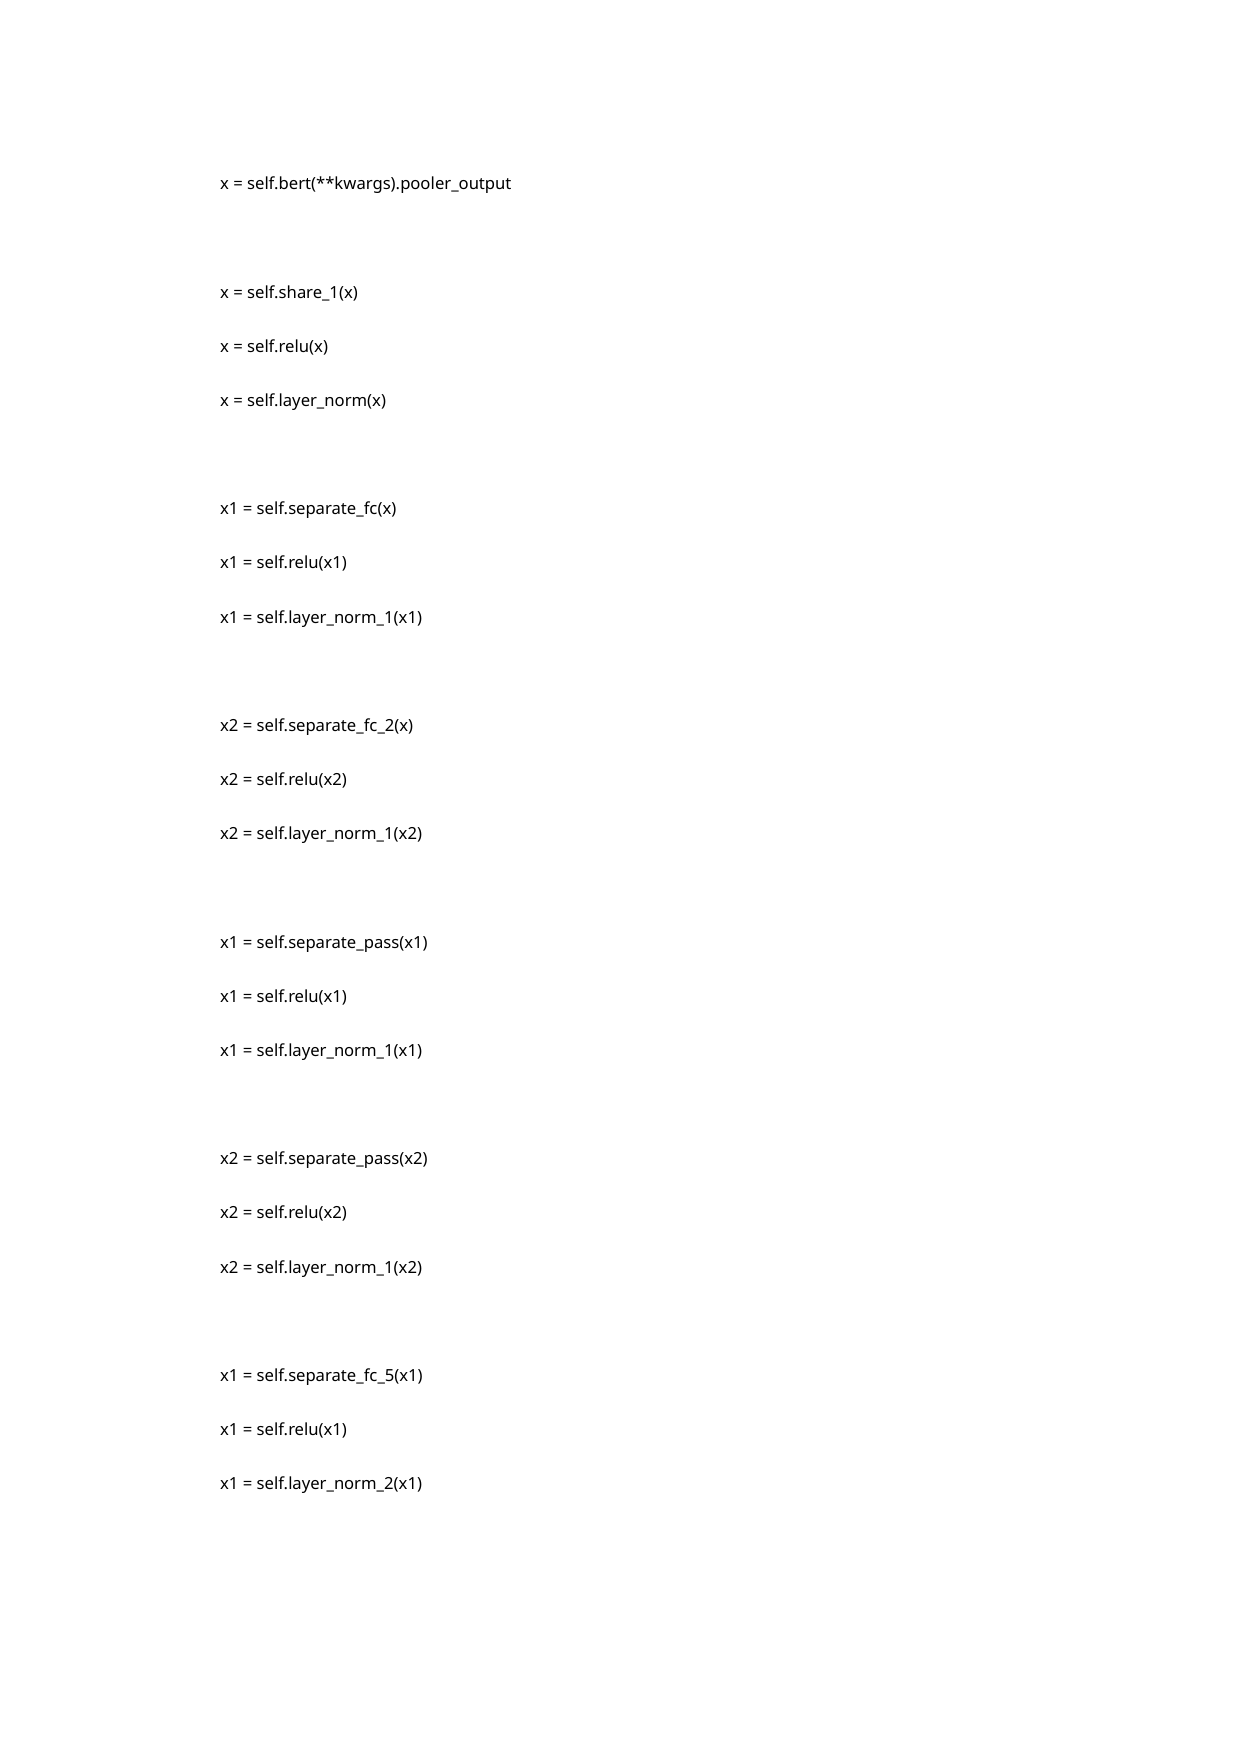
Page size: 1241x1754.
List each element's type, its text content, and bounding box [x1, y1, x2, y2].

text x1 = self.separate_fc_5(x1) [187, 1356, 1053, 1394]
text x1 = self.relu(x1) [187, 1410, 1053, 1448]
text x1 = self.layer_norm_1(x1) [187, 1031, 1053, 1069]
text x = self.relu(x) [187, 327, 1053, 364]
text x1 = self.layer_norm_1(x1) [187, 598, 1053, 635]
text x2 = self.relu(x2) [187, 1194, 1053, 1231]
text x2 = self.layer_norm_1(x2) [187, 1248, 1053, 1285]
text x = self.layer_norm(x) [187, 381, 1053, 419]
text x2 = self.relu(x2) [187, 760, 1053, 798]
text x1 = self.separate_pass(x1) [187, 923, 1053, 960]
text x1 = self.separate_fc(x) [187, 489, 1053, 527]
text x = self.bert(**kwargs).pooler_output [187, 164, 1053, 202]
text x = self.share_1(x) [187, 273, 1053, 310]
text x1 = self.relu(x1) [187, 977, 1053, 1014]
text x2 = self.separate_fc_2(x) [187, 706, 1053, 744]
text x1 = self.relu(x1) [187, 544, 1053, 581]
text x2 = self.layer_norm_1(x2) [187, 814, 1053, 852]
text x2 = self.separate_pass(x2) [187, 1139, 1053, 1177]
text x1 = self.layer_norm_2(x1) [187, 1464, 1053, 1502]
